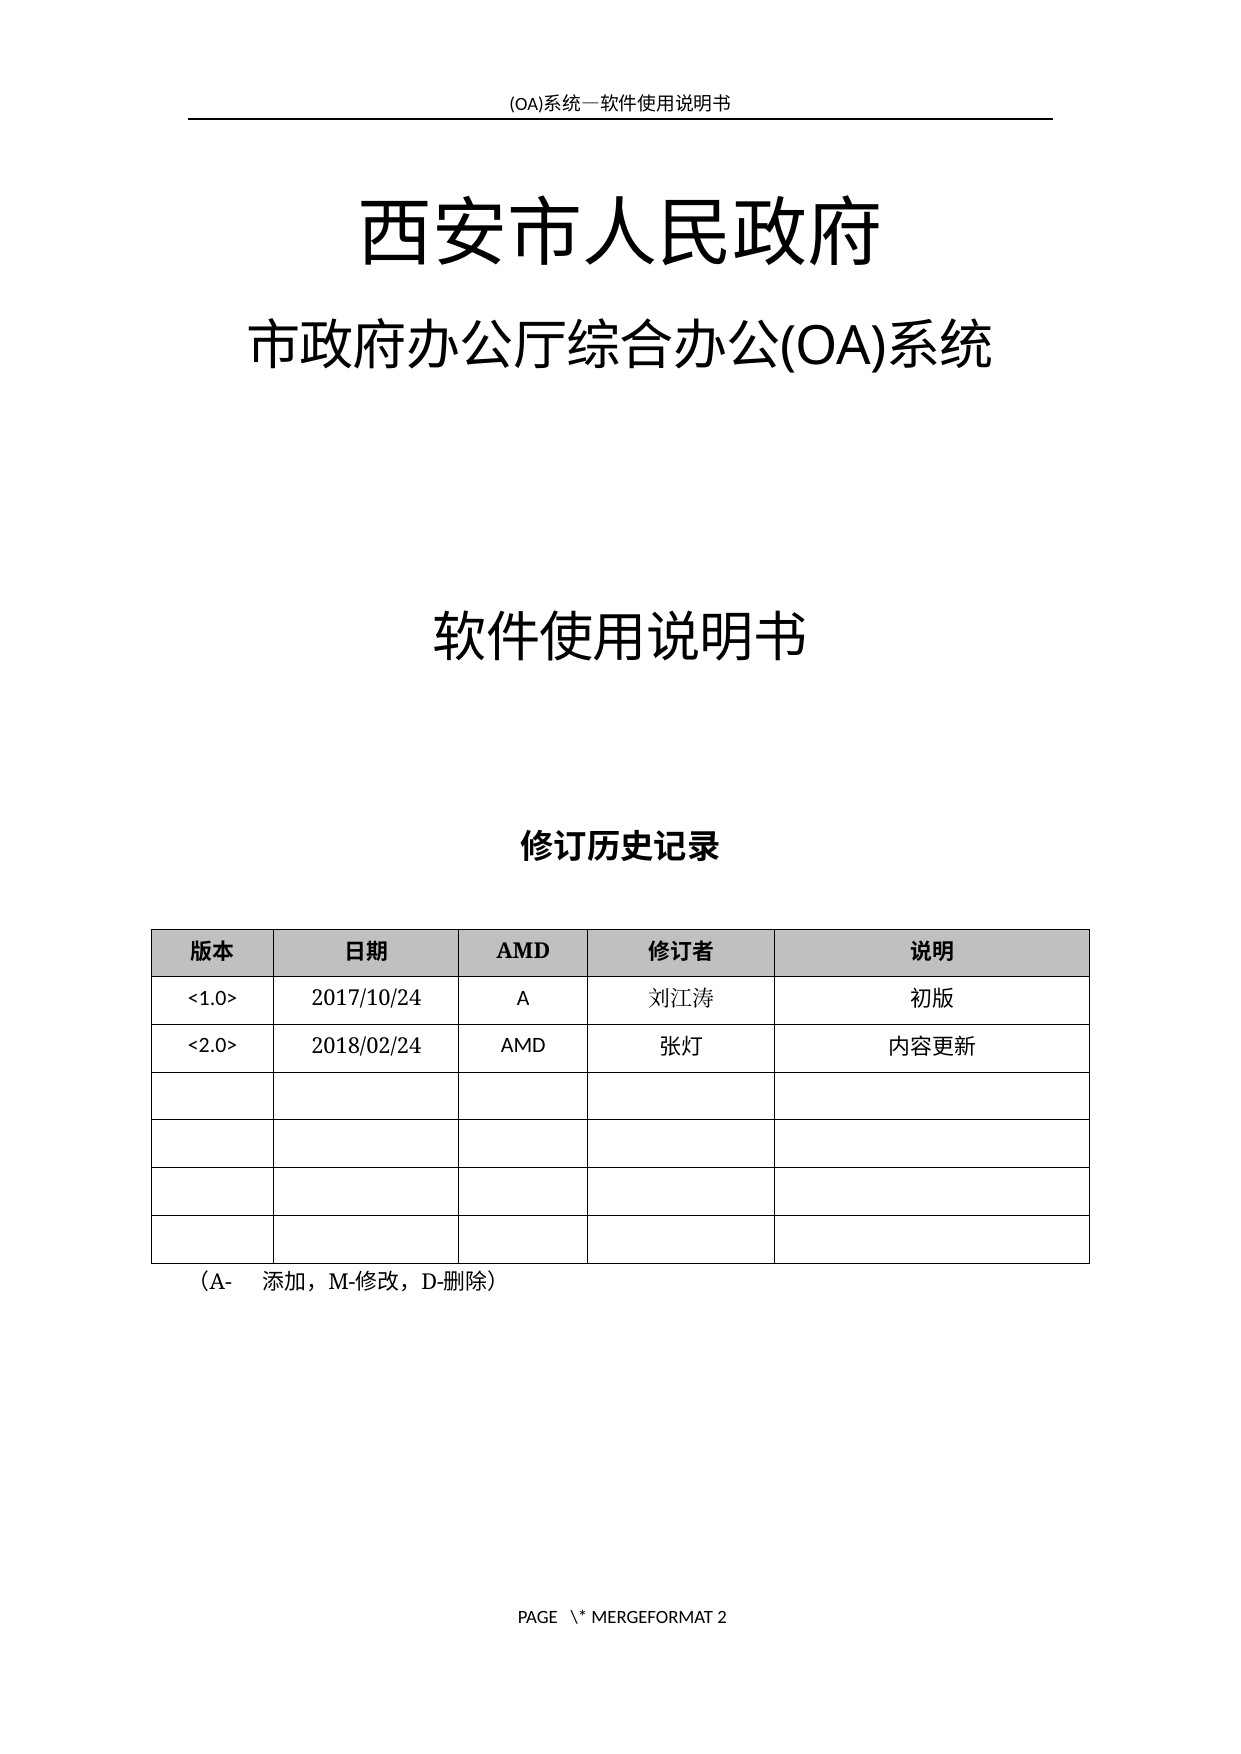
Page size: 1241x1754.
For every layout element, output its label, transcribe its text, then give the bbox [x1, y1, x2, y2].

table_cell [152, 1168, 273, 1215]
table_cell [588, 1168, 774, 1215]
table_cell 刘江涛 [588, 977, 774, 1024]
table_cell [274, 1168, 458, 1215]
table_cell AMD [459, 1025, 587, 1072]
table_header 修订者 [588, 930, 774, 976]
table_cell [588, 1120, 774, 1167]
table_header 日期 [274, 930, 458, 976]
table_cell [775, 1073, 1089, 1119]
table_cell [152, 1073, 273, 1119]
table_cell [274, 1120, 458, 1167]
table_cell 张灯 [588, 1025, 774, 1072]
table_cell <2.0> [152, 1025, 273, 1072]
table_cell 2018/02/24 [274, 1025, 458, 1072]
table_cell <1.0> [152, 977, 273, 1024]
table_cell [459, 1120, 587, 1167]
table_cell [152, 1120, 273, 1167]
table_cell [775, 1120, 1089, 1167]
table_cell [775, 1216, 1089, 1263]
table_header 说明 [775, 930, 1089, 976]
table_cell [274, 1216, 458, 1263]
table_cell [274, 1073, 458, 1119]
text 市政府办公厅综合办公(OA)系统 [187, 292, 1053, 389]
table_cell 2017/10/24 [274, 977, 458, 1024]
table_cell A [459, 977, 587, 1024]
table_cell 初版 [775, 977, 1089, 1024]
table_cell [775, 1168, 1089, 1215]
table_cell [152, 1216, 273, 1263]
table_cell [588, 1073, 774, 1119]
list 添加，M-修改，D-删除） [187, 1264, 1053, 1296]
text 修订历史记录 [187, 812, 1053, 877]
table_cell [588, 1216, 774, 1263]
table_cell [459, 1216, 587, 1263]
text 软件使用说明书 [187, 584, 1053, 682]
text 西安市人民政府 [187, 162, 1053, 292]
table_header 版本 [152, 930, 273, 976]
table_cell [459, 1073, 587, 1119]
table_cell 内容更新 [775, 1025, 1089, 1072]
table_cell [459, 1168, 587, 1215]
table_header AMD [459, 930, 587, 976]
